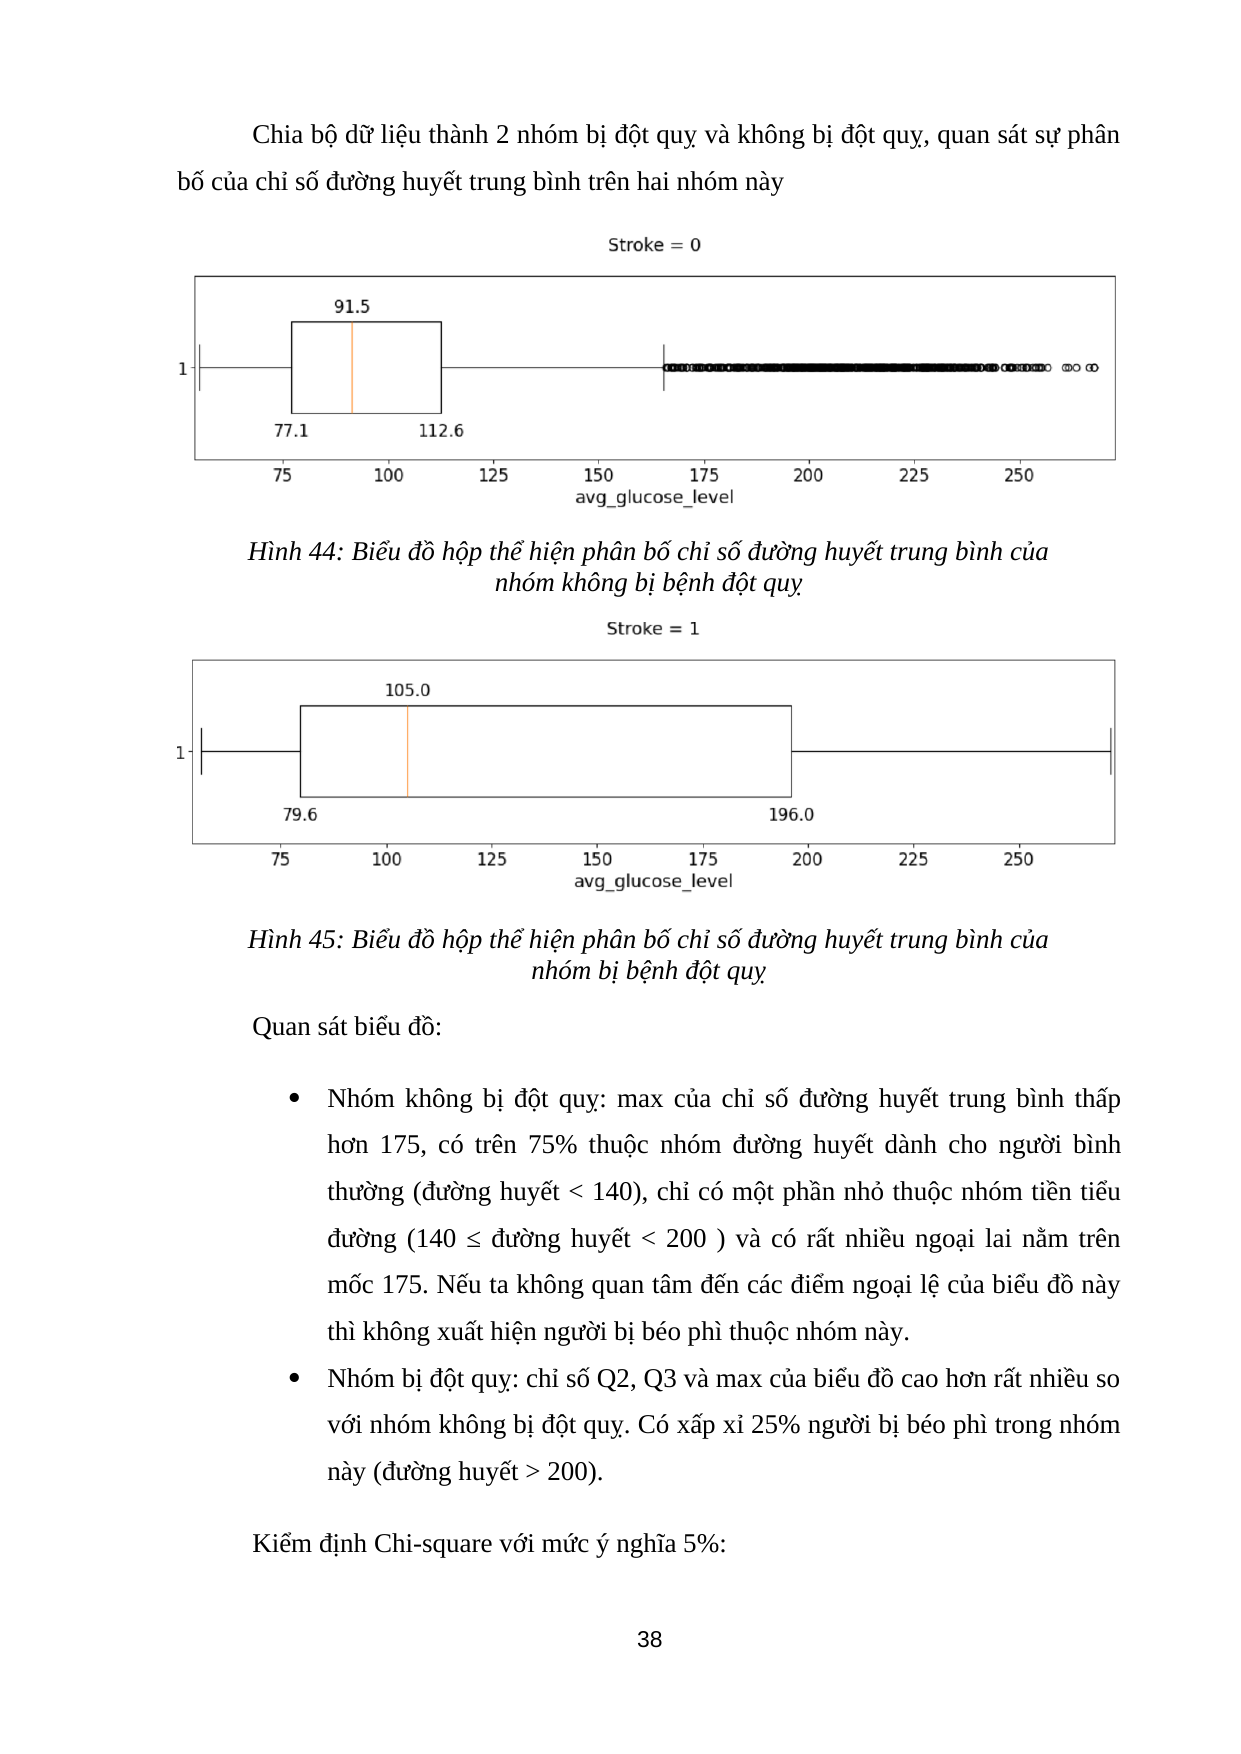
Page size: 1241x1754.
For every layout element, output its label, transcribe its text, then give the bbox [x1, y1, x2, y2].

picture [177, 236, 1123, 510]
text Hình 44: Biểu đồ hộp thể hiện phân bố chỉ số đường huyết trung bình của nhóm không bị bệnh đột quỵ [222, 535, 1077, 597]
text Kiểm định Chi-square với mức ý nghĩa 5%: [177, 1527, 1122, 1558]
picture [177, 622, 1122, 898]
list Nhóm bị đột quỵ: chỉ số Q2, Q3 và max của biểu đồ cao hơn rất nhiều so với nhóm không bị đột quỵ. Có xấp xỉ 25% người bị béo phì trong nhóm này (đường huyết > 200). [289, 1362, 1122, 1486]
text Chia bộ dữ liệu thành 2 nhóm bị đột quỵ và không bị đột quỵ, quan sát sự phân bố của chỉ số đường huyết trung bình trên hai nhóm này [177, 118, 1122, 196]
text Hình 45: Biểu đồ hộp thể hiện phân bố chỉ số đường huyết trung bình của nhóm bị bệnh đột quỵ [222, 923, 1077, 985]
list Nhóm không bị đột quỵ: max của chỉ số đường huyết trung bình thấp hơn 175, có trên 75% thuộc nhóm đường huyết dành cho người bình thường (đường huyết < 140), chỉ có một phần nhỏ thuộc nhóm tiền tiểu đường (140 ≤ đường huyết < 200 ) và có rất nhiều ngoại lai nằm trên mốc 175. Nếu ta không quan tâm đến các điểm ngoại lệ của biểu đồ này thì không xuất hiện người bị béo phì thuộc nhóm này. [289, 1082, 1122, 1346]
text Quan sát biểu đồ: [177, 1010, 1122, 1041]
